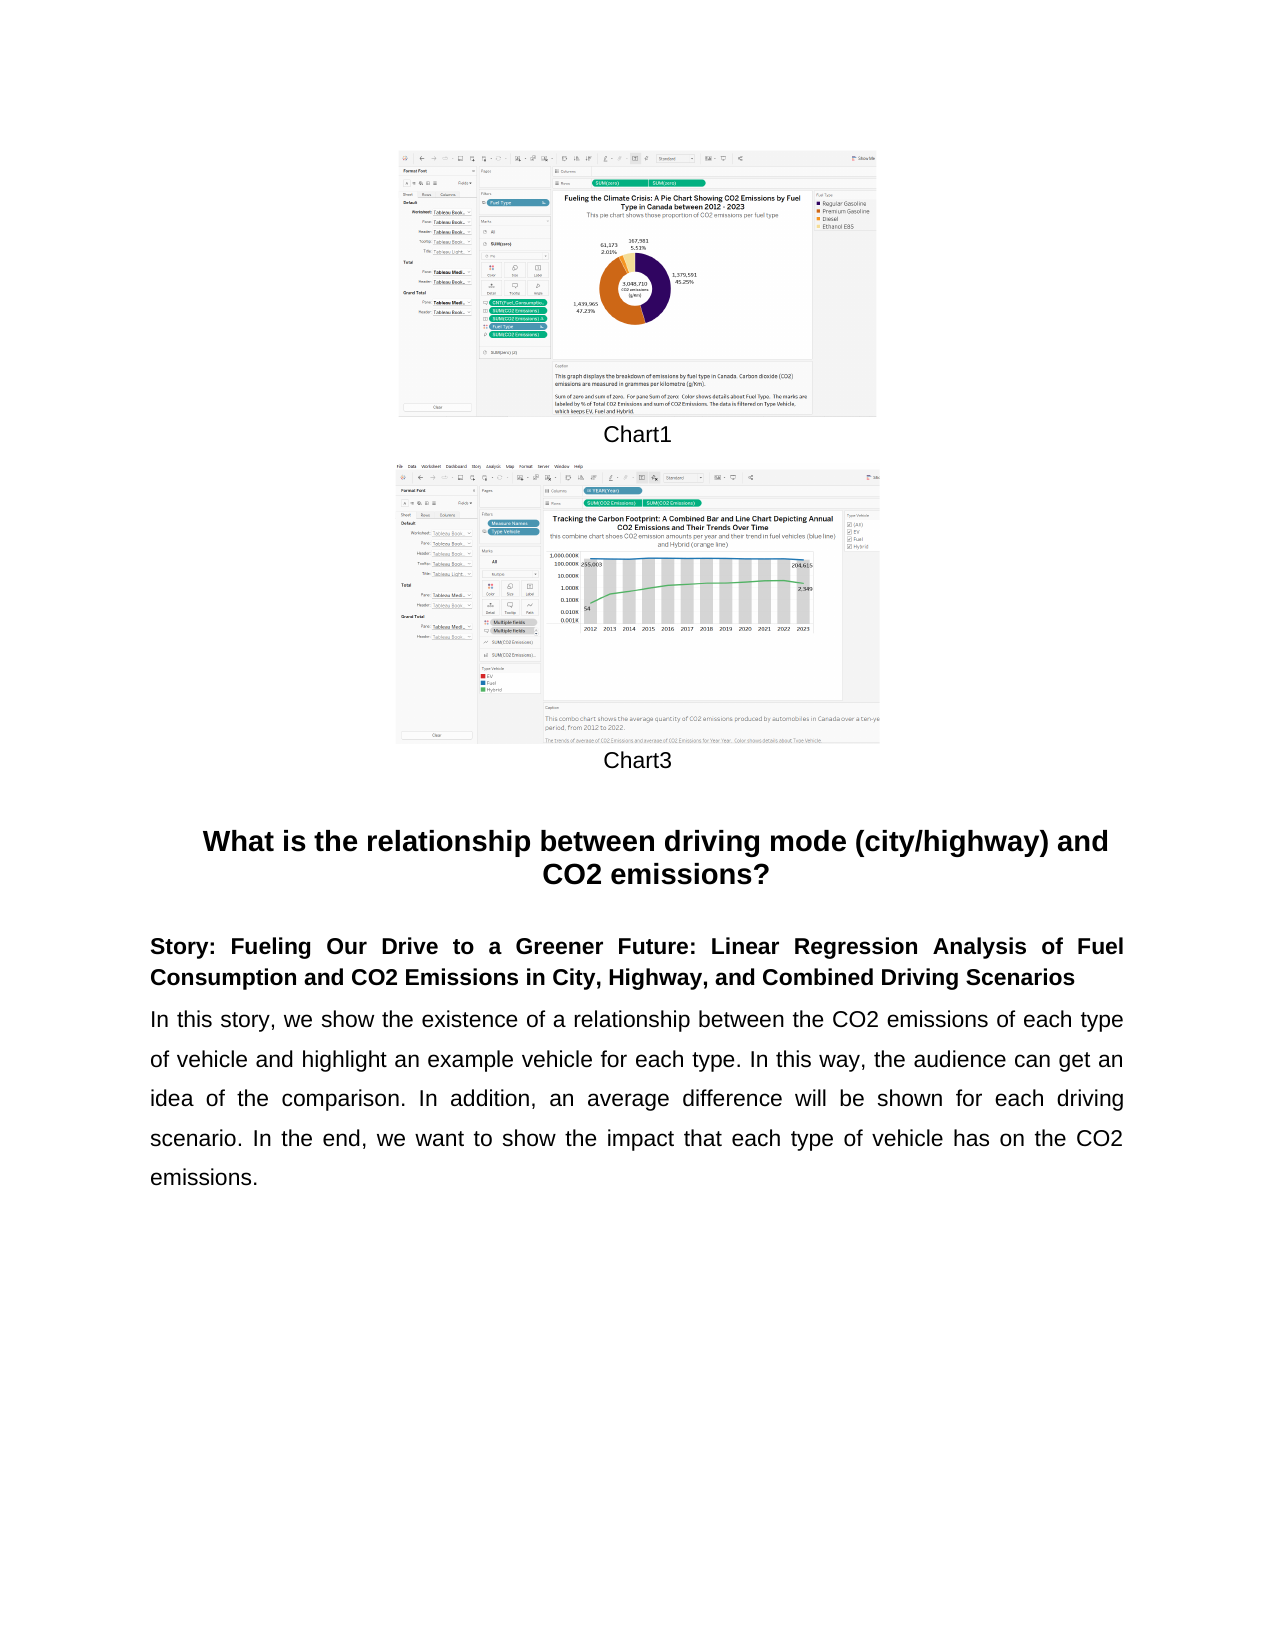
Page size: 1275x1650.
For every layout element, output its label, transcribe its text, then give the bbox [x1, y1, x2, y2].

text What is the relationship between driving mode (city/highway) and CO2 emissions? [187, 823, 1125, 891]
text Story: Fueling Our Drive to a Greener Future: Linear Regression Analysis of Fuel Consumption and CO2 Emissions in City, Highway, and Combined Driving Scenarios [150, 933, 1125, 990]
table_cell Chart3 [372, 463, 903, 790]
table_cell Chart1 [372, 150, 903, 463]
text In this story, we show the existence of a relationship between the CO2 emissions of each type of vehicle and highlight an example vehicle for each type. In this way, the audience can get an idea of the comparison. In addition, an average difference will be shown for each driving scenario. In the end, we want to show the impact that each type of vehicle has on the CO2 emissions. [150, 1006, 1125, 1191]
picture [398, 150, 877, 417]
picture [395, 463, 880, 744]
